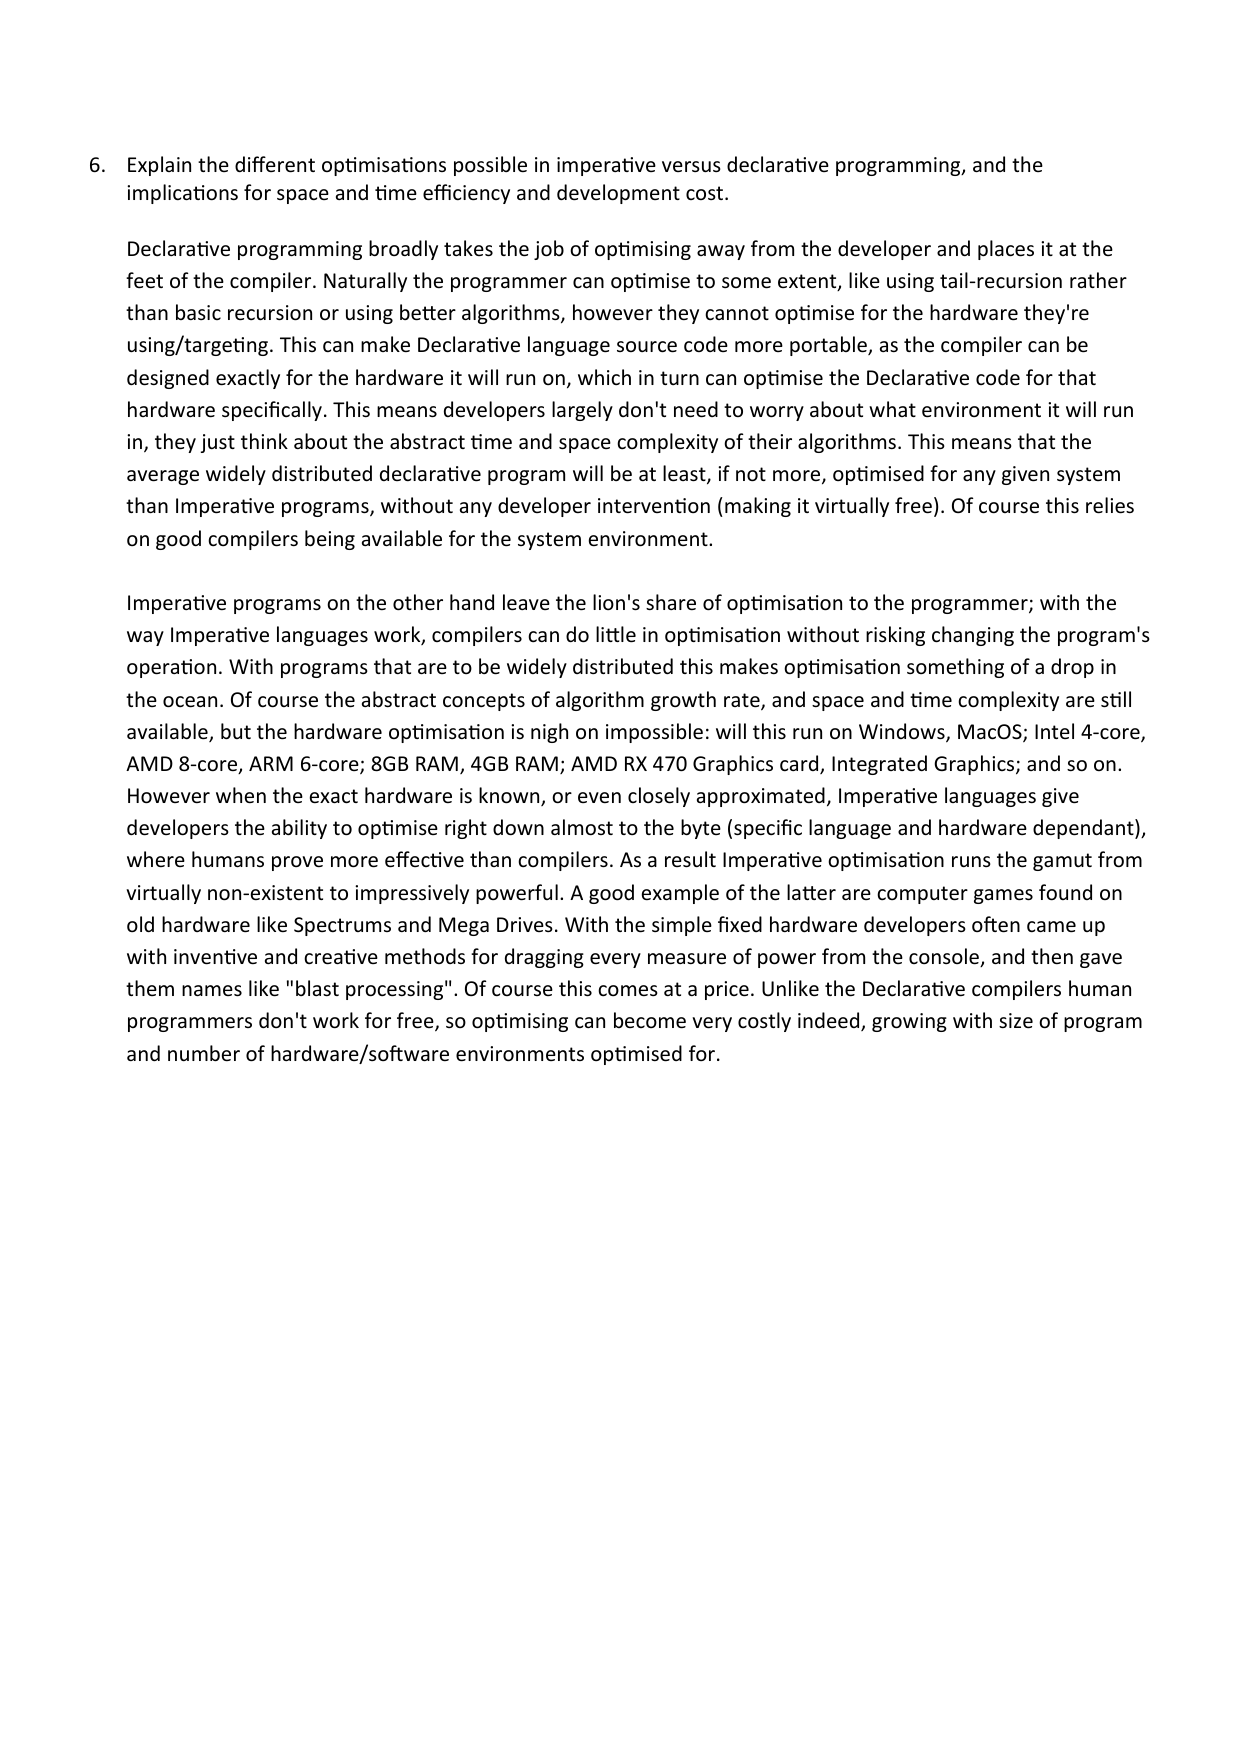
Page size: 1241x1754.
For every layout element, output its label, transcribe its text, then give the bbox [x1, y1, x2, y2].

list Explain the different optimisations possible in imperative versus declarative programming, and the implications for space and time efficiency and development cost. [89, 150, 1152, 234]
list Declarative programming broadly takes the job of optimising away from the developer and places it at the feet of the compiler. Naturally the programmer can optimise to some extent, like using tail-recursion rather than basic recursion or using better algorithms, however they cannot optimise for the hardware they're using/targeting. This can make Declarative language source code more portable, as the compiler can be designed exactly for the hardware it will run on, which in turn can optimise the Declarative code for that hardware specifically. This means developers largely don't need to worry about what environment it will run in, they just think about the abstract time and space complexity of their algorithms. This means that the average widely distributed declarative program will be at least, if not more, optimised for any given system than Imperative programs, without any developer intervention (making it virtually free). Of course this relies on good compilers being available for the system environment. Imperative programs on the other hand leave the lion's share of optimisation to the programmer; with the way Imperative languages work, compilers can do little in optimisation without risking changing the program's operation. With programs that are to be widely distributed this makes optimisation something of a drop in the ocean. Of course the abstract concepts of algorithm growth rate, and space and time complexity are still available, but the hardware optimisation is nigh on impossible: will this run on Windows, MacOS; Intel 4-core, AMD 8-core, ARM 6-core; 8GB RAM, 4GB RAM; AMD RX 470 Graphics card, Integrated Graphics; and so on. However when the exact hardware is known, or even closely approximated, Imperative languages give developers the ability to optimise right down almost to the byte (specific language and hardware dependant), where humans prove more effective than compilers. As a result Imperative optimisation runs the gamut from virtually non-existent to impressively powerful. A good example of the latter are computer games found on old hardware like Spectrums and Mega Drives. With the simple fixed hardware developers often came up with inventive and creative methods for dragging every measure of power from the console, and then gave them names like "blast processing". Of course this comes at a price. Unlike the Declarative compilers human programmers don't work for free, so optimising can become very costly indeed, growing with size of program and number of hardware/software environments optimised for. [126, 234, 1152, 1099]
